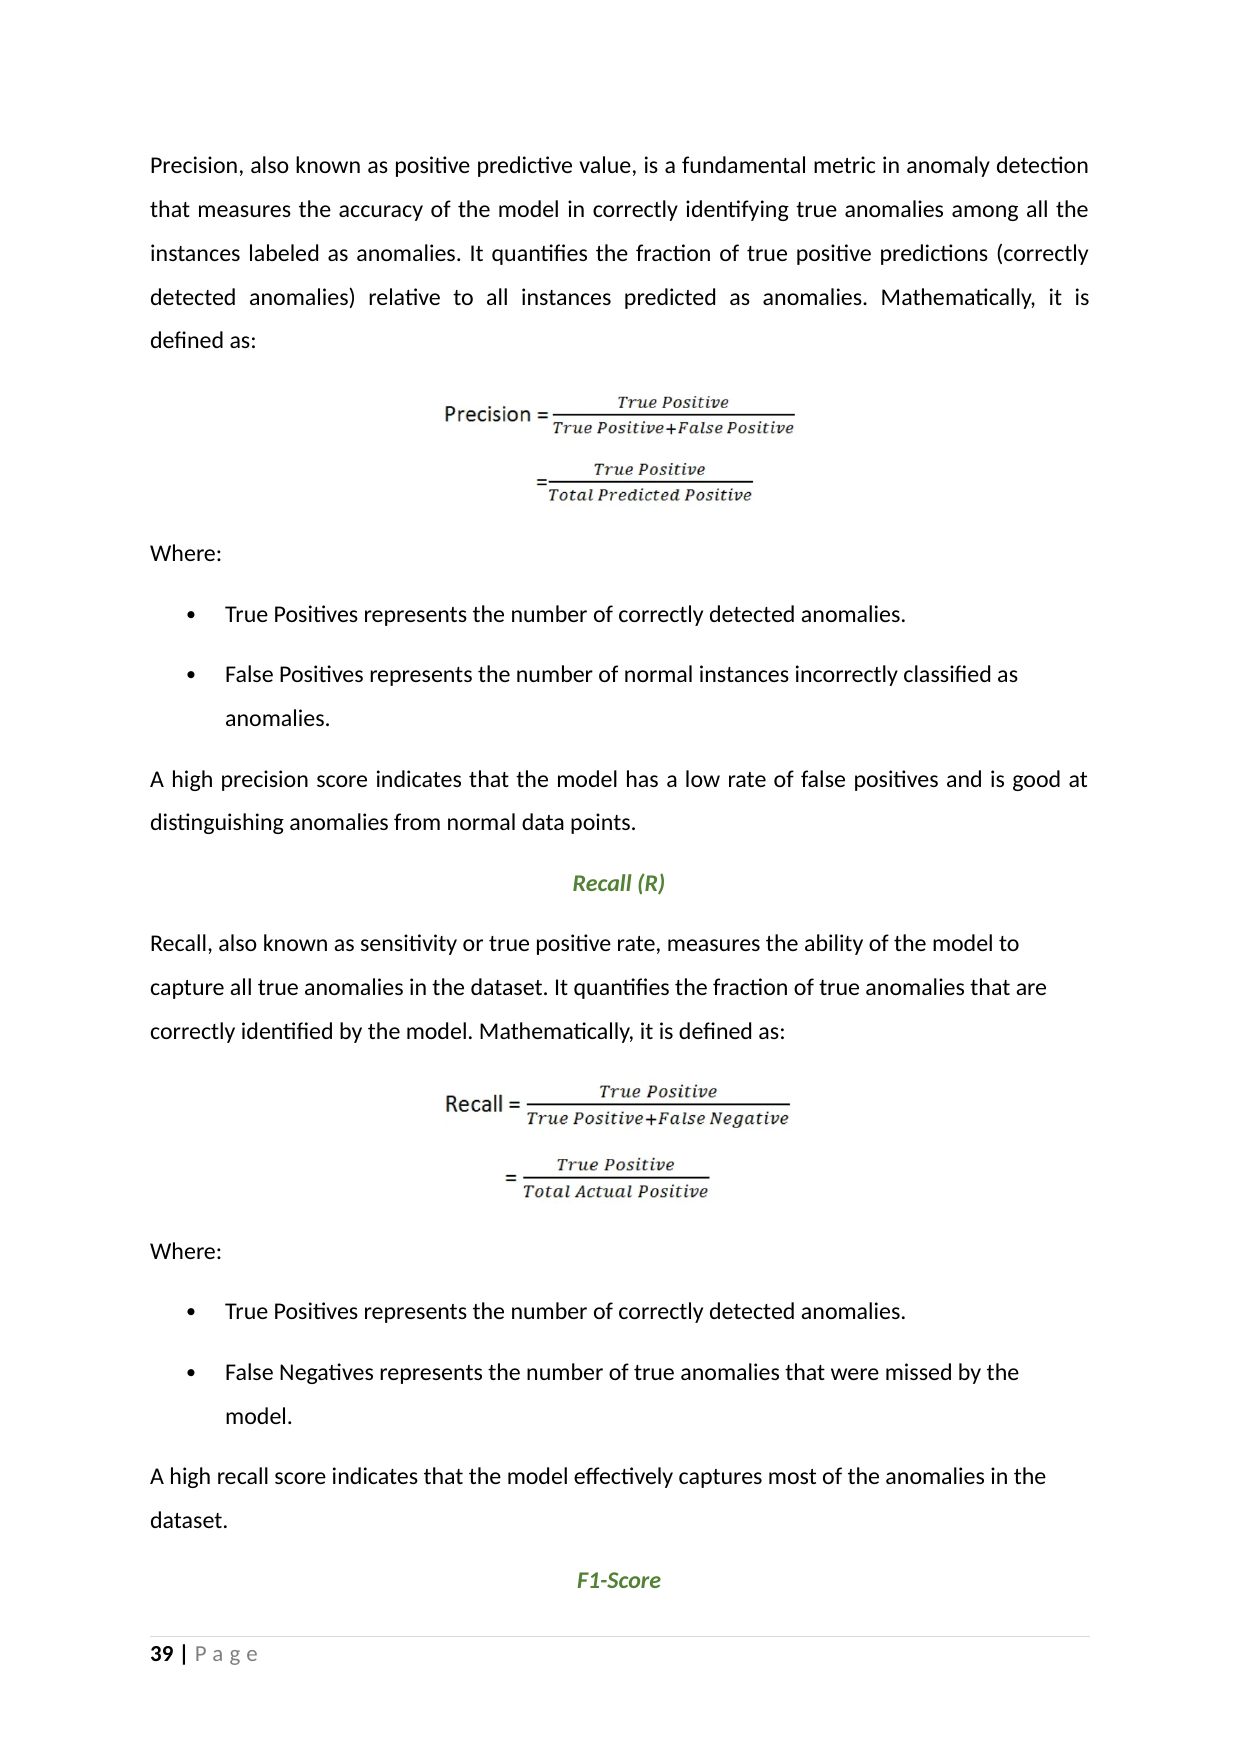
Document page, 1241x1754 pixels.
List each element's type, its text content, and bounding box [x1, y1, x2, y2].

list True Positives represents the number of correctly detected anomalies. [187, 1296, 1090, 1326]
list False Negatives represents the number of true anomalies that were missed by the model. [187, 1357, 1090, 1430]
text Where: [150, 538, 1090, 567]
text A high precision score indicates that the model has a low rate of false positives and is good at distinguishing anomalies from normal data points. [150, 764, 1090, 837]
text A high recall score indicates that the model effectively captures most of the anomalies in the dataset. [150, 1461, 1090, 1534]
text F1-Score [150, 1566, 1090, 1595]
text Recall (R) [150, 868, 1090, 897]
text Precision, also known as positive predictive value, is a fundamental metric in anomaly detection that measures the accuracy of the model in correctly identifying true anomalies among all the instances labeled as anomalies. It quantifies the fraction of true positive predictions (correctly detected anomalies) relative to all instances predicted as anomalies. Mathematically, it is defined as: [150, 150, 1090, 355]
picture [441, 1076, 799, 1206]
text Where: [150, 1236, 1090, 1265]
text Recall, also known as sensitivity or true positive rate, measures the ability of the model to capture all true anomalies in the dataset. It quantifies the fraction of true anomalies that are correctly identified by the model. Mathematically, it is defined as: [150, 928, 1090, 1046]
list False Positives represents the number of normal instances incorrectly classified as anomalies. [187, 659, 1090, 732]
picture [442, 386, 798, 508]
list True Positives represents the number of correctly detected anomalies. [187, 599, 1090, 628]
